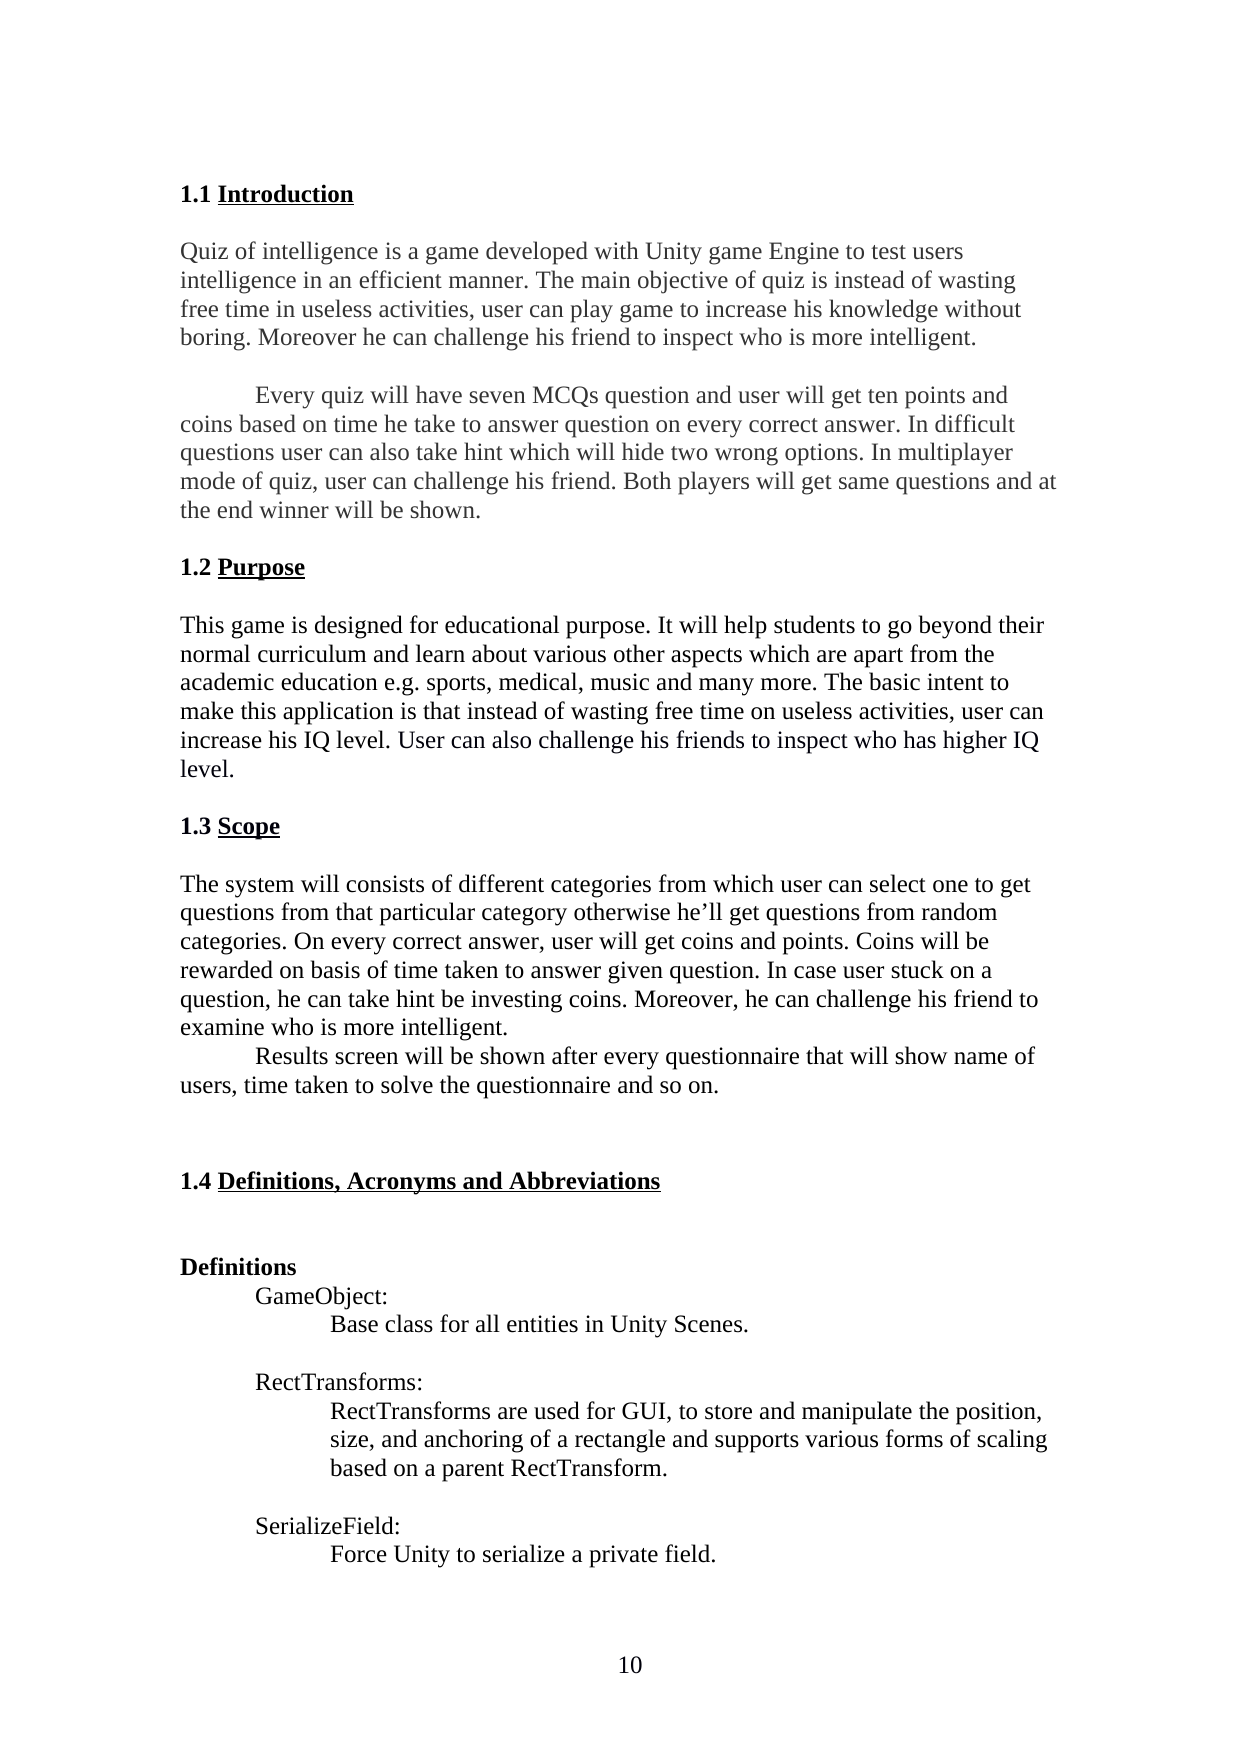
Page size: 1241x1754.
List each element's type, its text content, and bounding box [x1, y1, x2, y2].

text 1.2 Purpose [180, 552, 1060, 581]
text The system will consists of different categories from which user can select one to get questions from that particular category otherwise he’ll get questions from random categories. On every correct answer, user will get coins and points. Coins will be rewarded on basis of time taken to answer given question. In case user stuck on a question, he can take hint be investing coins. Moreover, he can challenge his friend to examine who is more intelligent. [180, 869, 1060, 1041]
text Results screen will be shown after every questionnaire that will show name of users, time taken to solve the questionnaire and so on. [180, 1041, 1060, 1099]
text GameObject: [180, 1281, 1060, 1309]
text Quiz of intelligence is a game developed with Unity game Engine to test users intelligence in an efficient manner. The main objective of quiz is instead of wasting free time in useless activities, user can play game to increase his knowledge without boring. Moreover he can challenge his friend to inspect who is more intelligent. [180, 236, 1060, 351]
text Force Unity to serialize a private field. [180, 1539, 1060, 1568]
text This game is designed for educational purpose. It will help students to go beyond their normal curriculum and learn about various other aspects which are apart from the academic education e.g. sports, medical, music and many more. The basic intent to make this application is that instead of wasting free time on useless activities, user can increase his IQ level. User can also challenge his friends to inspect who has higher IQ level. [180, 610, 1060, 782]
text RectTransforms: [180, 1367, 1060, 1396]
text 1.1 Introduction [180, 179, 1060, 207]
text 1.4 Definitions, Acronyms and Abbreviations [180, 1166, 1060, 1194]
text SerializeField: [180, 1511, 1060, 1539]
text 1.3 Scope [180, 811, 1060, 840]
text Base class for all entities in Unity Scenes. [180, 1309, 1060, 1338]
text RectTransforms are used for GUI, to store and manipulate the position, size, and anchoring of a rectangle and supports various forms of scaling based on a parent RectTransform. [180, 1396, 1060, 1511]
text Every quiz will have seven MCQs question and user will get ten points and coins based on time he take to answer question on every correct answer. In difficult questions user can also take hint which will hide two wrong options. In multiplayer mode of quiz, user can challenge his friend. Both players will get same questions and at the end winner will be shown. [180, 380, 1060, 524]
text Definitions [180, 1252, 1060, 1281]
